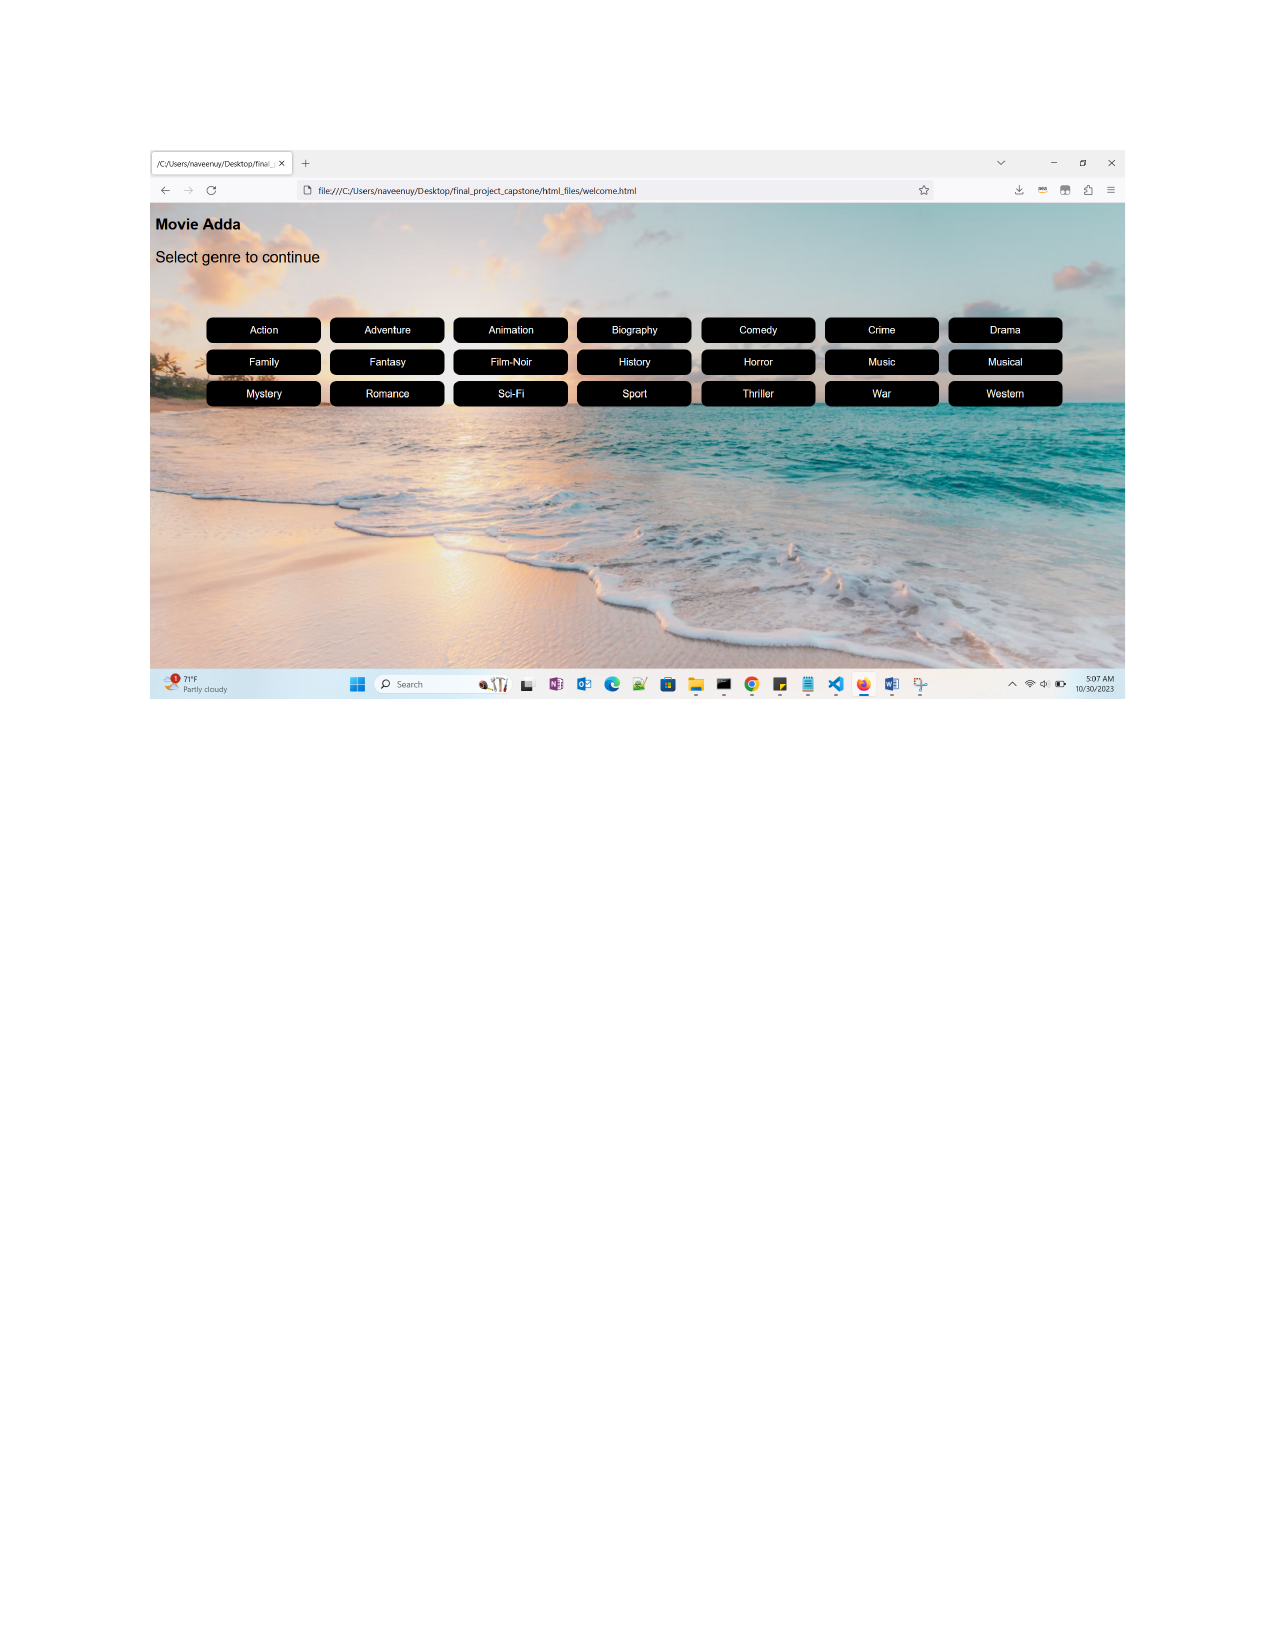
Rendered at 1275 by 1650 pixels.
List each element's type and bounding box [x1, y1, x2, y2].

picture [150, 150, 1125, 699]
